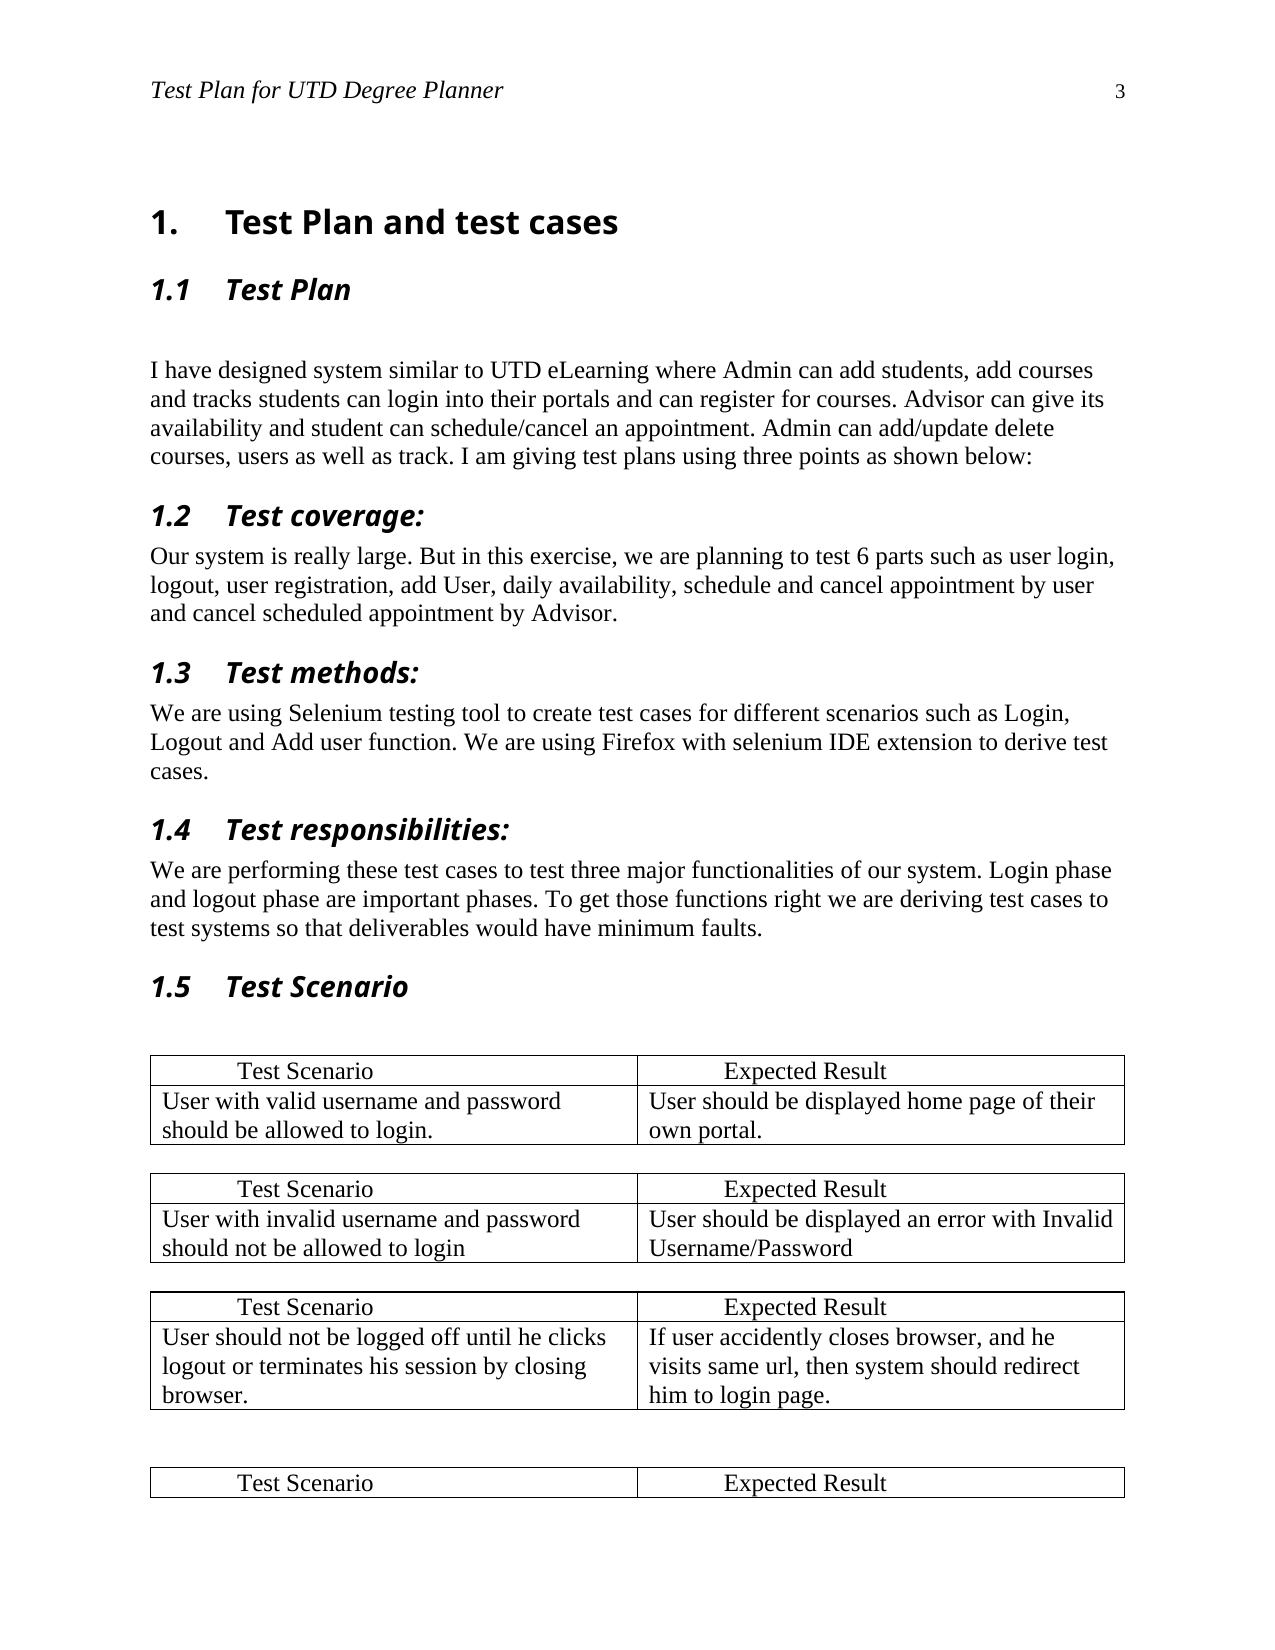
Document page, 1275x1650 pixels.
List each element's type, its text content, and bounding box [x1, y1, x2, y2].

table_cell User with invalid username and password should not be allowed to login [151, 1204, 637, 1262]
table_cell User should be displayed an error with Invalid Username/Password [638, 1204, 1124, 1262]
subtitle Test Plan [150, 269, 1125, 349]
text I have designed system similar to UTD eLearning where Admin can add students, add courses and tracks students can login into their portals and can register for courses. Advisor can give its availability and student can schedule/cancel an appointment. Admin can add/update delete courses, users as well as track. I am giving test plans using three points as shown below: [150, 355, 1125, 470]
subtitle Test responsibilities: [150, 809, 1125, 849]
table_header Expected Result [638, 1468, 1124, 1497]
subtitle Test coverage: [150, 495, 1125, 535]
table_cell User should not be logged off until he clicks logout or terminates his session by closing browser. [151, 1322, 637, 1408]
table_header Test Scenario [151, 1174, 637, 1203]
table_cell User should be displayed home page of their own portal. [638, 1086, 1124, 1143]
table_header Test Scenario [151, 1056, 637, 1085]
table_header Expected Result [638, 1056, 1124, 1085]
text Our system is really large. But in this exercise, we are planning to test 6 parts such as user login, logout, user registration, add User, daily availability, schedule and cancel appointment by user and cancel scheduled appointment by Advisor. [150, 541, 1125, 627]
text We are using Selenium testing tool to create test cases for different scenarios such as Login, Logout and Add user function. We are using Firefox with selenium IDE extension to derive test cases. [150, 698, 1125, 784]
text We are performing these test cases to test three major functionalities of our system. Login phase and logout phase are important phases. To get those functions right we are deriving test cases to test systems so that deliverables would have minimum faults. [150, 855, 1125, 942]
table_cell If user accidently closes browser, and he visits same url, then system should redirect him to login page. [638, 1322, 1124, 1408]
subtitle Test Plan and test cases [150, 199, 1125, 244]
table_header Test Scenario [151, 1468, 637, 1497]
subtitle Test methods: [150, 652, 1125, 692]
subtitle Test Scenario [150, 967, 1125, 1006]
table_header Test Scenario [151, 1293, 637, 1321]
table_header Expected Result [638, 1293, 1124, 1321]
table_cell User with valid username and password should be allowed to login. [151, 1086, 637, 1143]
table_header Expected Result [638, 1174, 1124, 1203]
